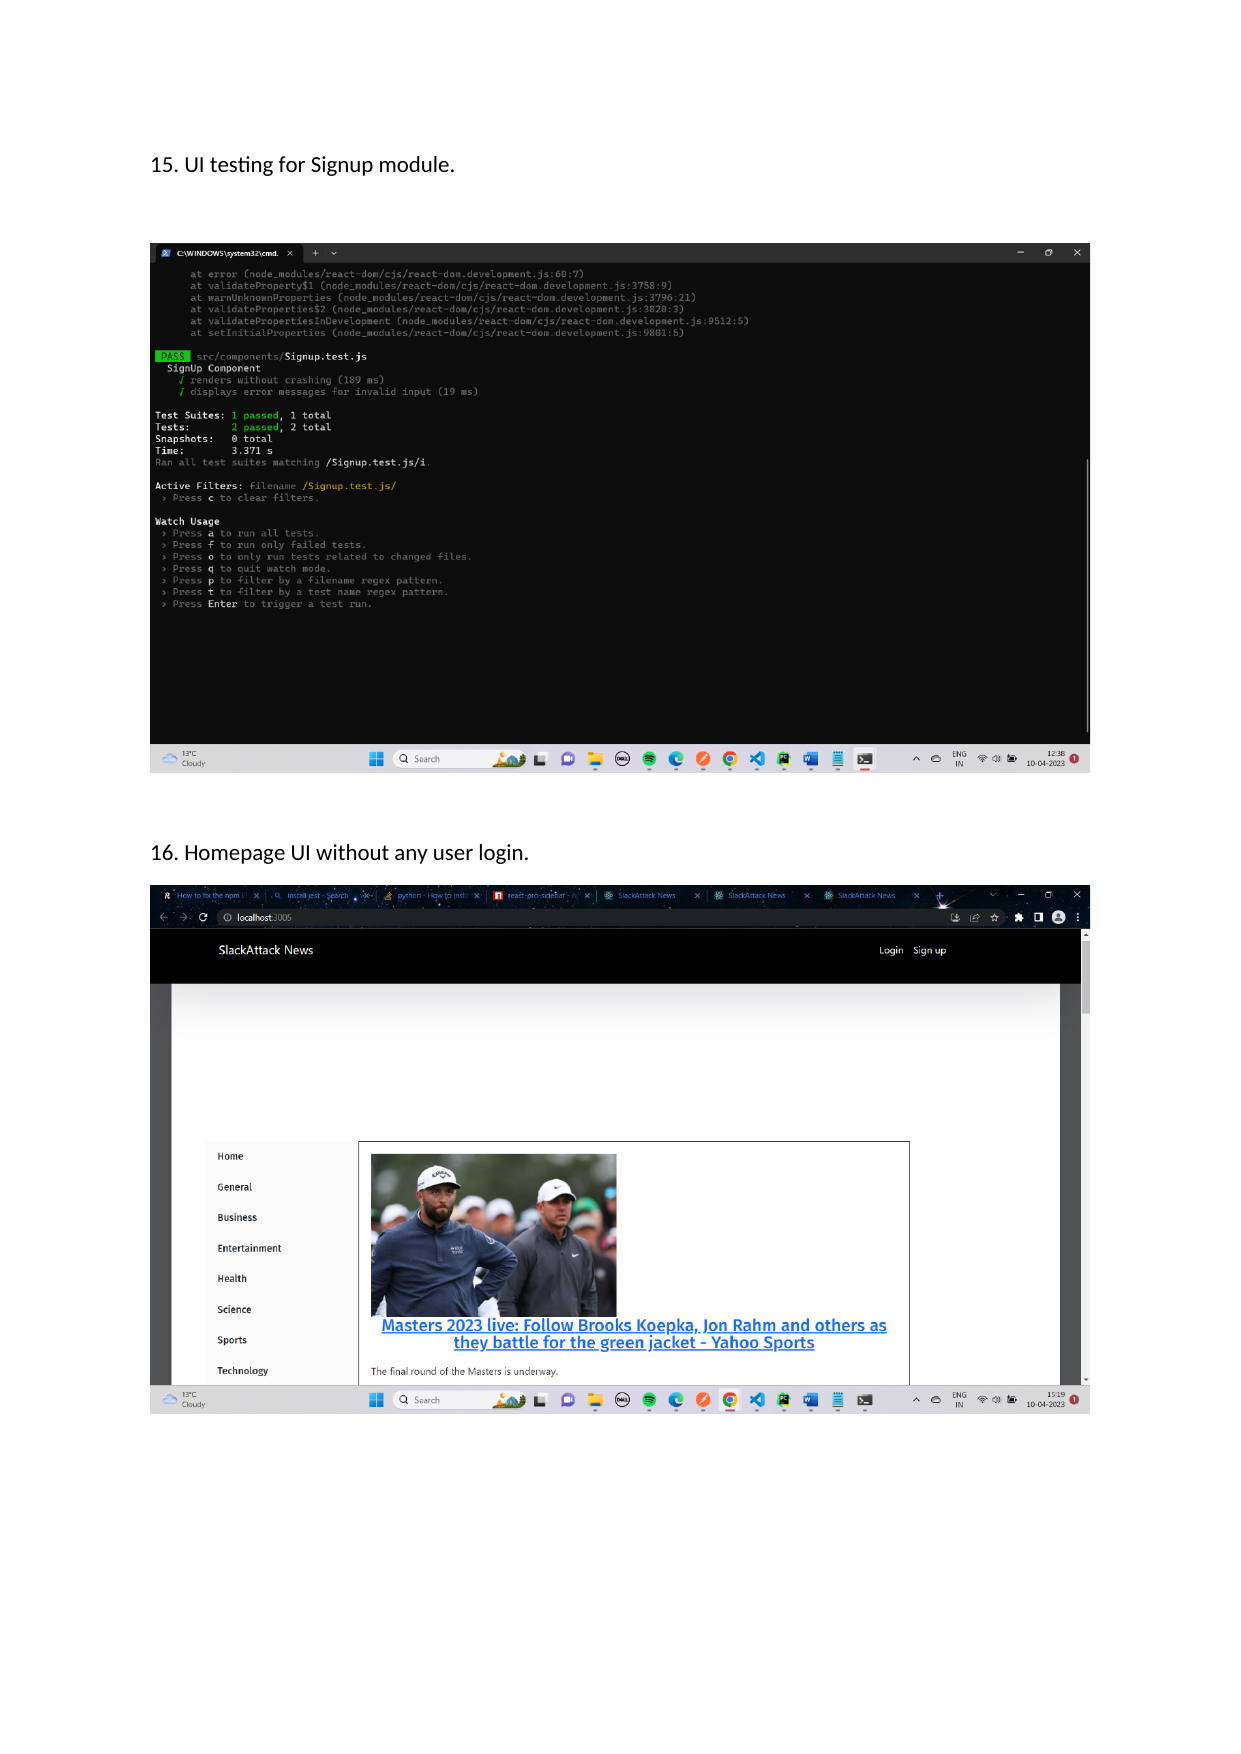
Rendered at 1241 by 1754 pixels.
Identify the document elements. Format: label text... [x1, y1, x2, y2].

text 16. Homepage UI without any user login. [150, 838, 1090, 866]
picture [150, 885, 1091, 1414]
picture [150, 243, 1091, 773]
text 15. UI testing for Signup module. [150, 150, 1090, 178]
